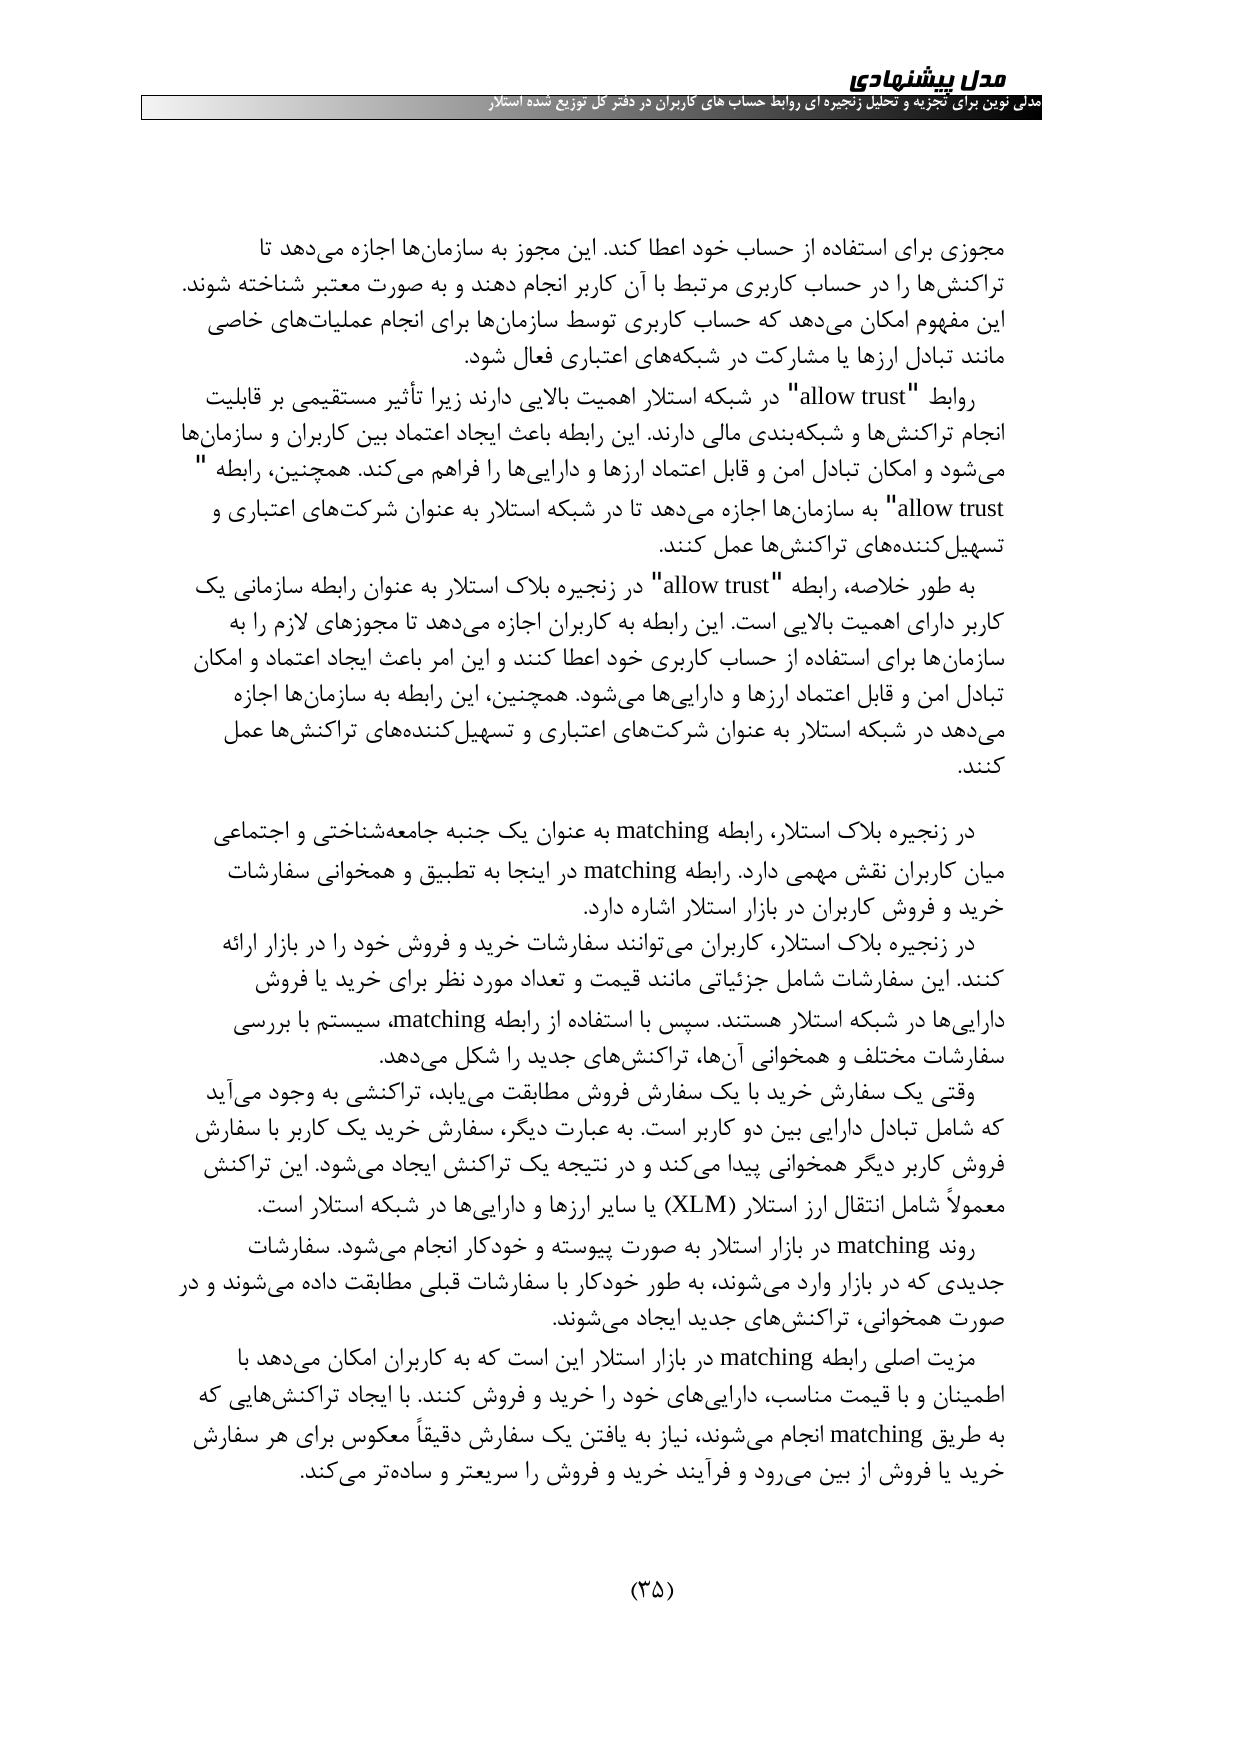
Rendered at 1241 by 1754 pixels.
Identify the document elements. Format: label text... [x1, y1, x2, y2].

text به طور خلاصه، رابطه "allow trust" در زنجیره بلاک استلار به عنوان رابطه سازمانی یک کاربر دارای اهمیت بالایی است. این رابطه به کاربران اجازه می‌دهد تا مجوزهای لازم را به سازمان‌ها برای استفاده از حساب کاربری خود اعطا کنند و این امر باعث ایجاد اعتماد و امکان تبادل امن و قابل اعتماد ارزها و دارایی‌ها می‌شود. همچنین، این رابطه به سازمان‌ها اجازه می‌دهد در شبکه استلار به عنوان شرکت‌های اعتباری و تسهیل‌کننده‌های تراکنش‌ها عمل کنند. [177, 570, 1004, 784]
text روند matching در بازار استلار به صورت پیوسته و خودکار انجام می‌شود. سفارشات جدیدی که در بازار وارد می‌شوند، به طور خودکار با سفارشات قبلی مطابقت داده می‌شوند و در صورت همخوانی، تراکنش‌های جدید ایجاد می‌شوند. [177, 1230, 1004, 1336]
text مزیت اصلی رابطه matching در بازار استلار این است که به کاربران امکان می‌دهد با اطمینان و با قیمت مناسب، دارایی‌های خود را خرید و فروش کنند. با ایجاد تراکنش‌هایی که به طریق matching انجام می‌شوند، نیاز به یافتن یک سفارش دقیقاً معکوس برای هر سفارش خرید یا فروش از بین می‌رود و فرآیند خرید و فروش را سریعتر و ساده‌تر می‌کند. [177, 1342, 1004, 1488]
text در زنجیره بلاک استلار، رابطه matching به عنوان یک جنبه جامعه‌شناختی و اجتماعی میان کاربران نقش مهمی دارد. رابطه matching در اینجا به تطبیق و همخوانی سفارشات خرید و فروش کاربران در بازار استلار اشاره دارد. [177, 815, 1004, 924]
text روابط "allow trust" در شبکه استلار اهمیت بالایی دارند زیرا تأثیر مستقیمی بر قابلیت انجام تراکنش‌ها و شبکه‌بندی مالی دارند. این رابطه باعث ایجاد اعتماد بین کاربران و سازمان‌ها می‌شود و امکان تبادل امن و قابل اعتماد ارزها و دارایی‌ها را فراهم می‌کند. همچنین، رابطه "allow trust" به سازمان‌ها اجازه می‌دهد تا در شبکه استلار به عنوان شرکت‌های اعتباری و تسهیل‌کننده‌های تراکنش‌ها عمل کنند. [177, 381, 1004, 563]
text وقتی یک سفارش خرید با یک سفارش فروش مطابقت می‌یابد، تراکنشی به وجود می‌آید که شامل تبادل دارایی بین دو کاربر است. به عبارت دیگر، سفارش خرید یک کاربر با سفارش فروش کاربر دیگر همخوانی پیدا می‌کند و در نتیجه یک تراکنش ایجاد می‌شود. این تراکنش معمولاً شامل انتقال ارز استلار (XLM) یا سایر ارزها و دارایی‌ها در شبکه استلار است. [177, 1080, 1004, 1222]
text در زنجیره بلاک استلار، کاربران می‌توانند سفارشات خرید و فروش خود را در بازار ارائه کنند. این سفارشات شامل جزئیاتی مانند قیمت و تعداد مورد نظر برای خرید یا فروش دارایی‌ها در شبکه استلار هستند. سپس با استفاده از رابطه matching، سیستم با بررسی سفارشات مختلف و همخوانی آن‌ها، تراکنش‌های جدید را شکل می‌دهد. [177, 931, 1004, 1073]
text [177, 236, 1004, 374]
